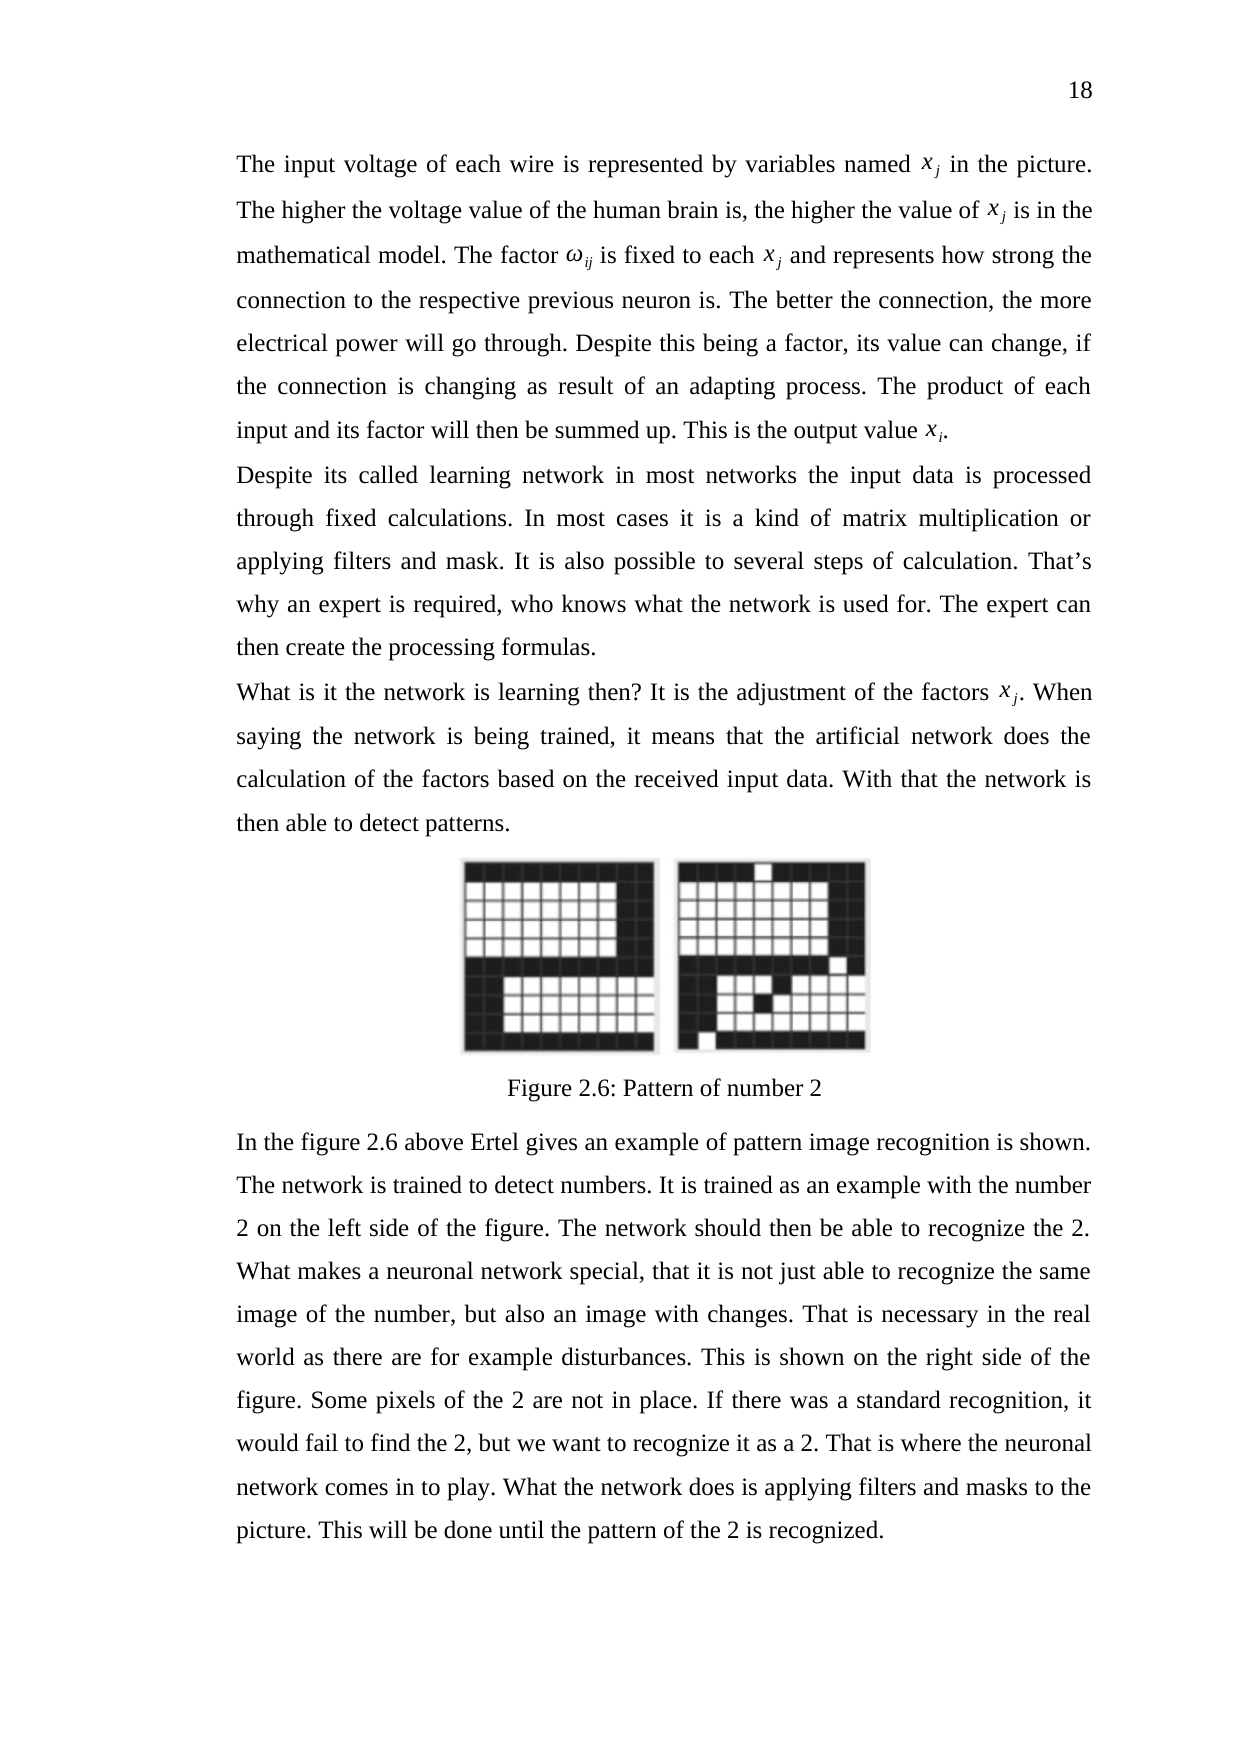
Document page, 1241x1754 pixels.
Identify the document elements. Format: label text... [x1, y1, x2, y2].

text In the figure 2.6 above Ertel gives an example of pattern image recognition is shown. The network is trained to detect numbers. It is trained as an example with the number 2 on the left side of the figure. The network should then be able to recognize the 2. What makes a neuronal network special, that it is not just able to recognize the same image of the number, but also an image with changes. That is necessary in the real world as there are for example disturbances. This is shown on the right side of the figure. Some pixels of the 2 are not in place. If there was a standard recognition, it would fail to find the 2, but we want to recognize it as a 2. That is where the neuronal network comes in to play. What the network does is applying filters and masks to the picture. This will be done until the pattern of the 2 is recognized. [236, 1127, 1092, 1543]
text Despite its called learning network in most networks the input data is processed through fixed calculations. In most cases it is a kind of matrix multiplication or applying filters and mask. It is also possible to several steps of calculation. That’s why an expert is required, who knows what the network is used for. The expert can then create the processing formulas. [236, 460, 1092, 661]
picture [458, 857, 872, 1059]
text The input voltage of each wire is represented by variables named in the picture. The higher the voltage value of the human brain is, the higher the value of is in the mathematical model. The factor is fixed to each and represents how strong the connection to the respective previous neuron is. The better the connection, the more electrical power will go through. Despite this being a factor, its value can change, if the connection is changing as result of an adapting process. The product of each input and its factor will then be summed up. This is the output value . [236, 148, 1092, 446]
text What is it the network is learning then? It is the adjustment of the factors . When saying the network is being trained, it means that the artificial network does the calculation of the factors based on the received input data. With that the network is then able to detect patterns. [236, 676, 1092, 836]
